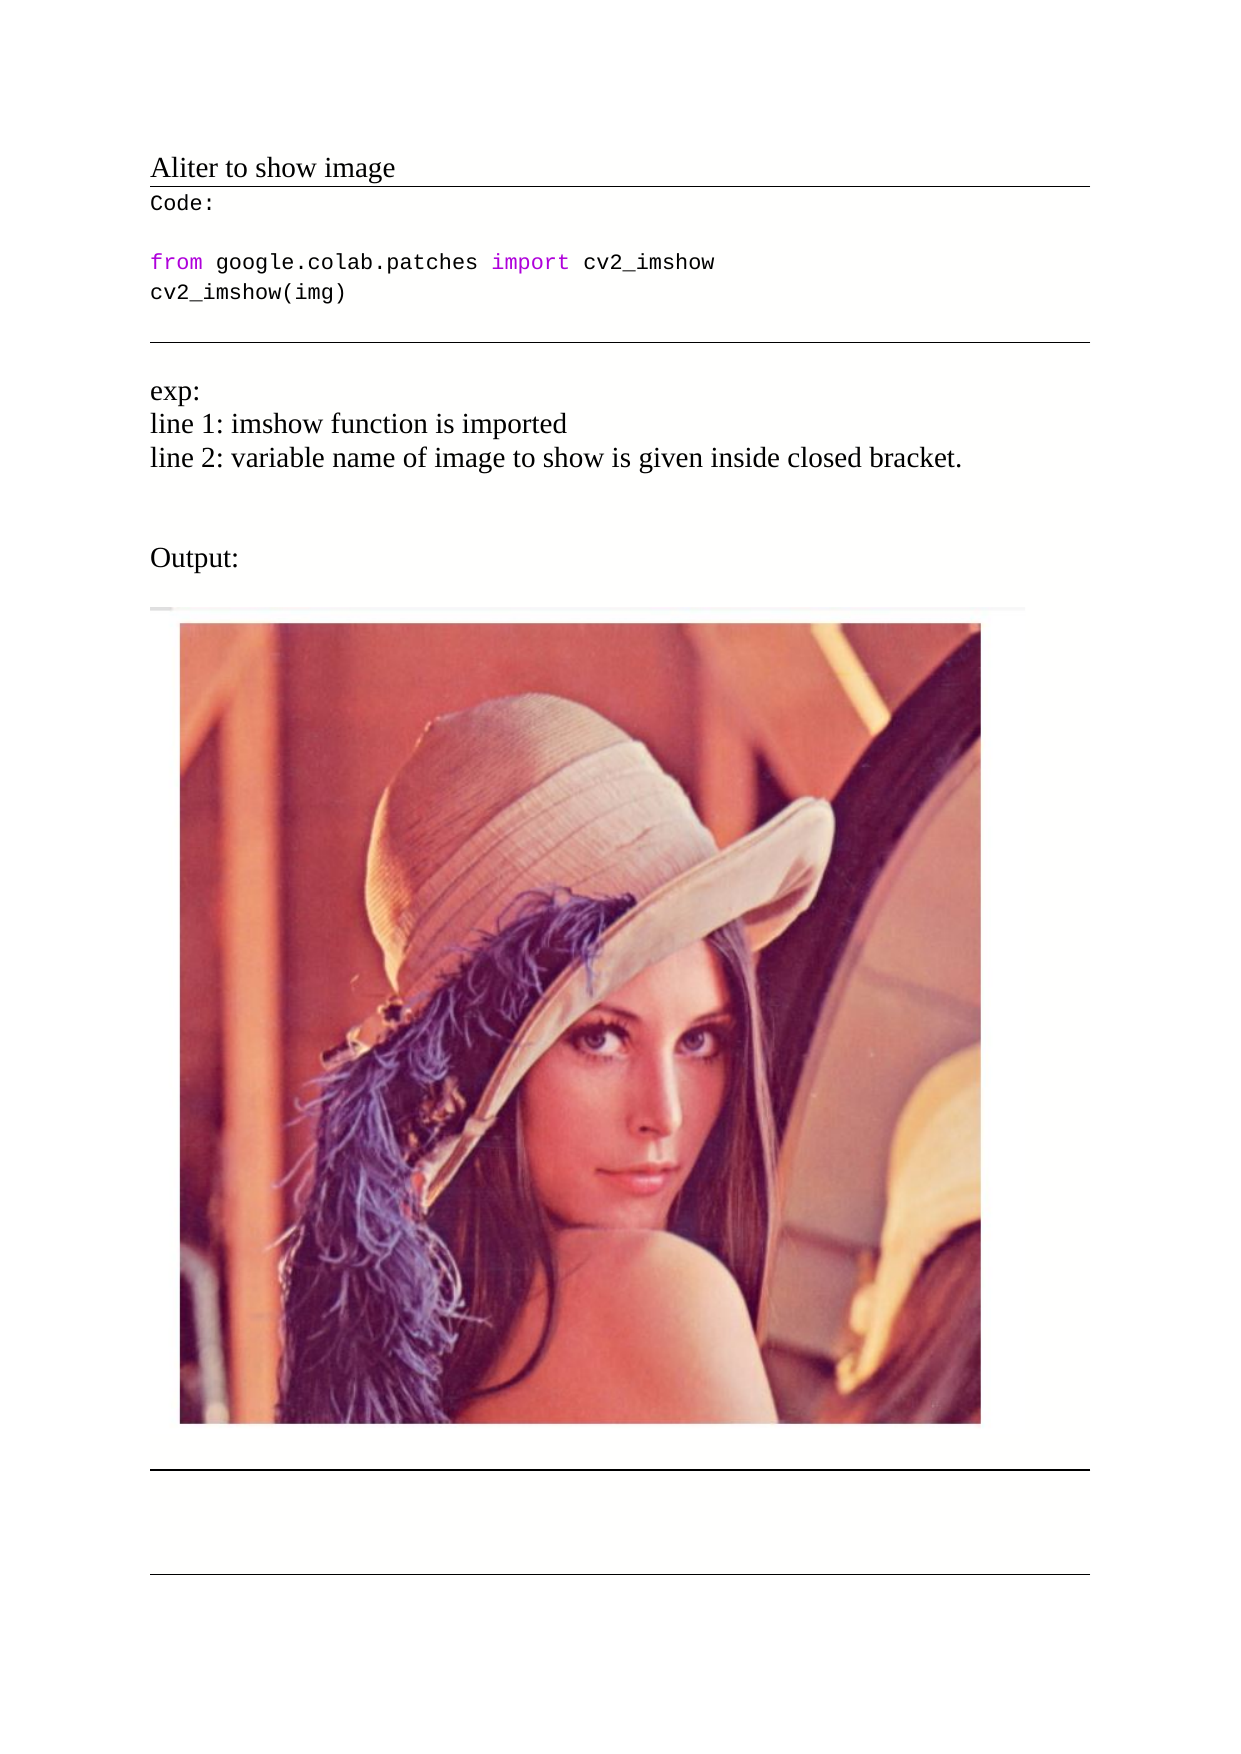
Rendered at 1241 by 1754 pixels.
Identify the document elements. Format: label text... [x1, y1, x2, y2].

text Aliter to show image [150, 150, 1090, 186]
picture [150, 607, 1025, 1434]
text Output: [150, 541, 1090, 574]
text line 2: variable name of image to show is given inside closed bracket. [150, 440, 1090, 473]
text from google.colab.patches import cv2_imshow [150, 247, 1090, 276]
text cv2_imshow(img) [150, 276, 1090, 306]
text line 1: imshow function is imported [150, 406, 1090, 440]
text Code: [150, 187, 1090, 217]
text exp: [150, 373, 1090, 406]
